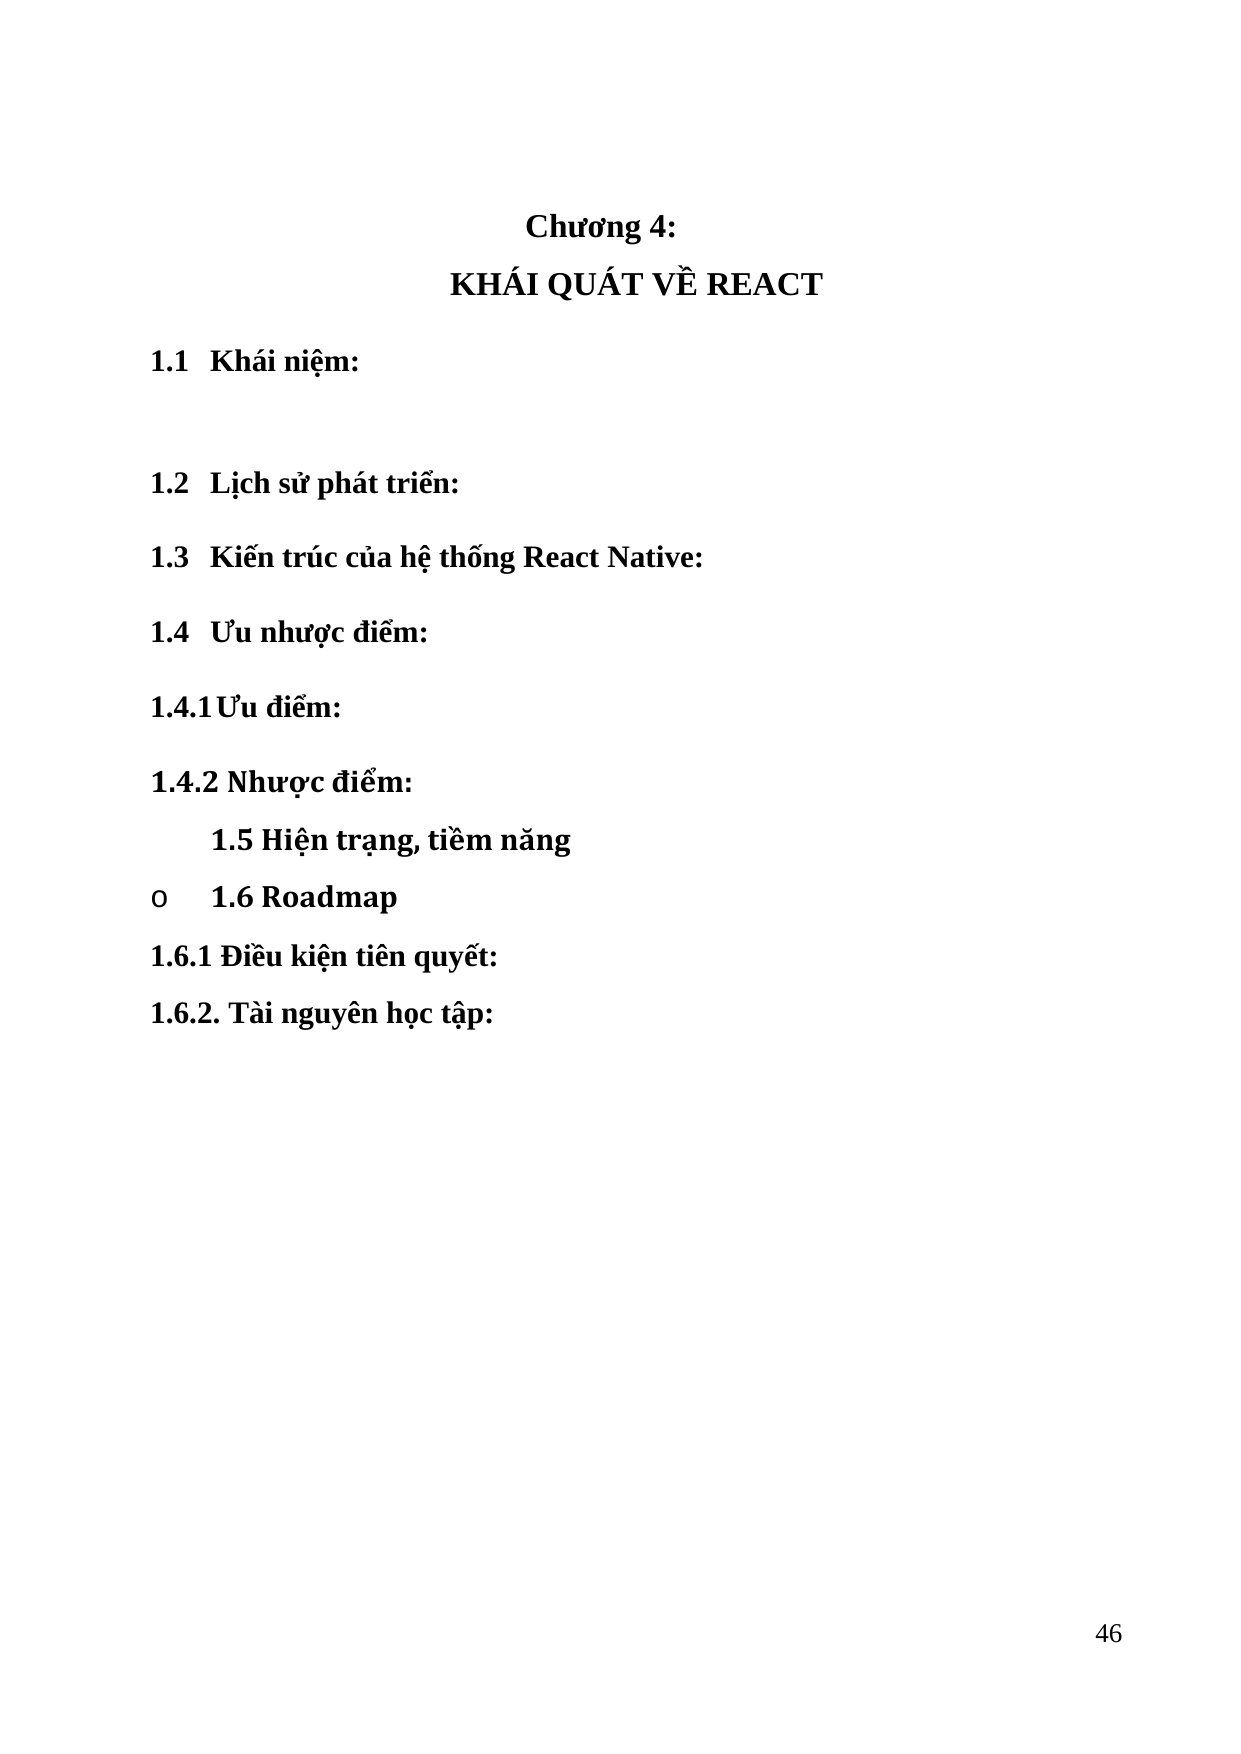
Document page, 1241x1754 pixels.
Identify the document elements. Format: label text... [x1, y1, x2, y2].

subtitle Ưu nhược điểm: [150, 613, 1122, 649]
subtitle 1.5 Hiện trạng, tiềm năng [210, 820, 1122, 857]
subtitle Chương 4: KHÁI QUÁT VỀ REACT [450, 207, 1122, 303]
subtitle Khái niệm: [150, 343, 1122, 378]
subtitle Kiến trúc của hệ thống React Native: [150, 539, 1122, 574]
subtitle 1.6 Roadmap [150, 878, 1122, 917]
subtitle Ưu điểm: [150, 688, 1122, 724]
subtitle 1.6.2. Tài nguyên học tập: [150, 994, 1122, 1030]
subtitle Lịch sử phát triển: [150, 464, 1122, 500]
subtitle 1.4.2 Nhược điểm: [150, 763, 1122, 799]
subtitle 1.6.1 Điều kiện tiên quyết: [150, 938, 1122, 973]
